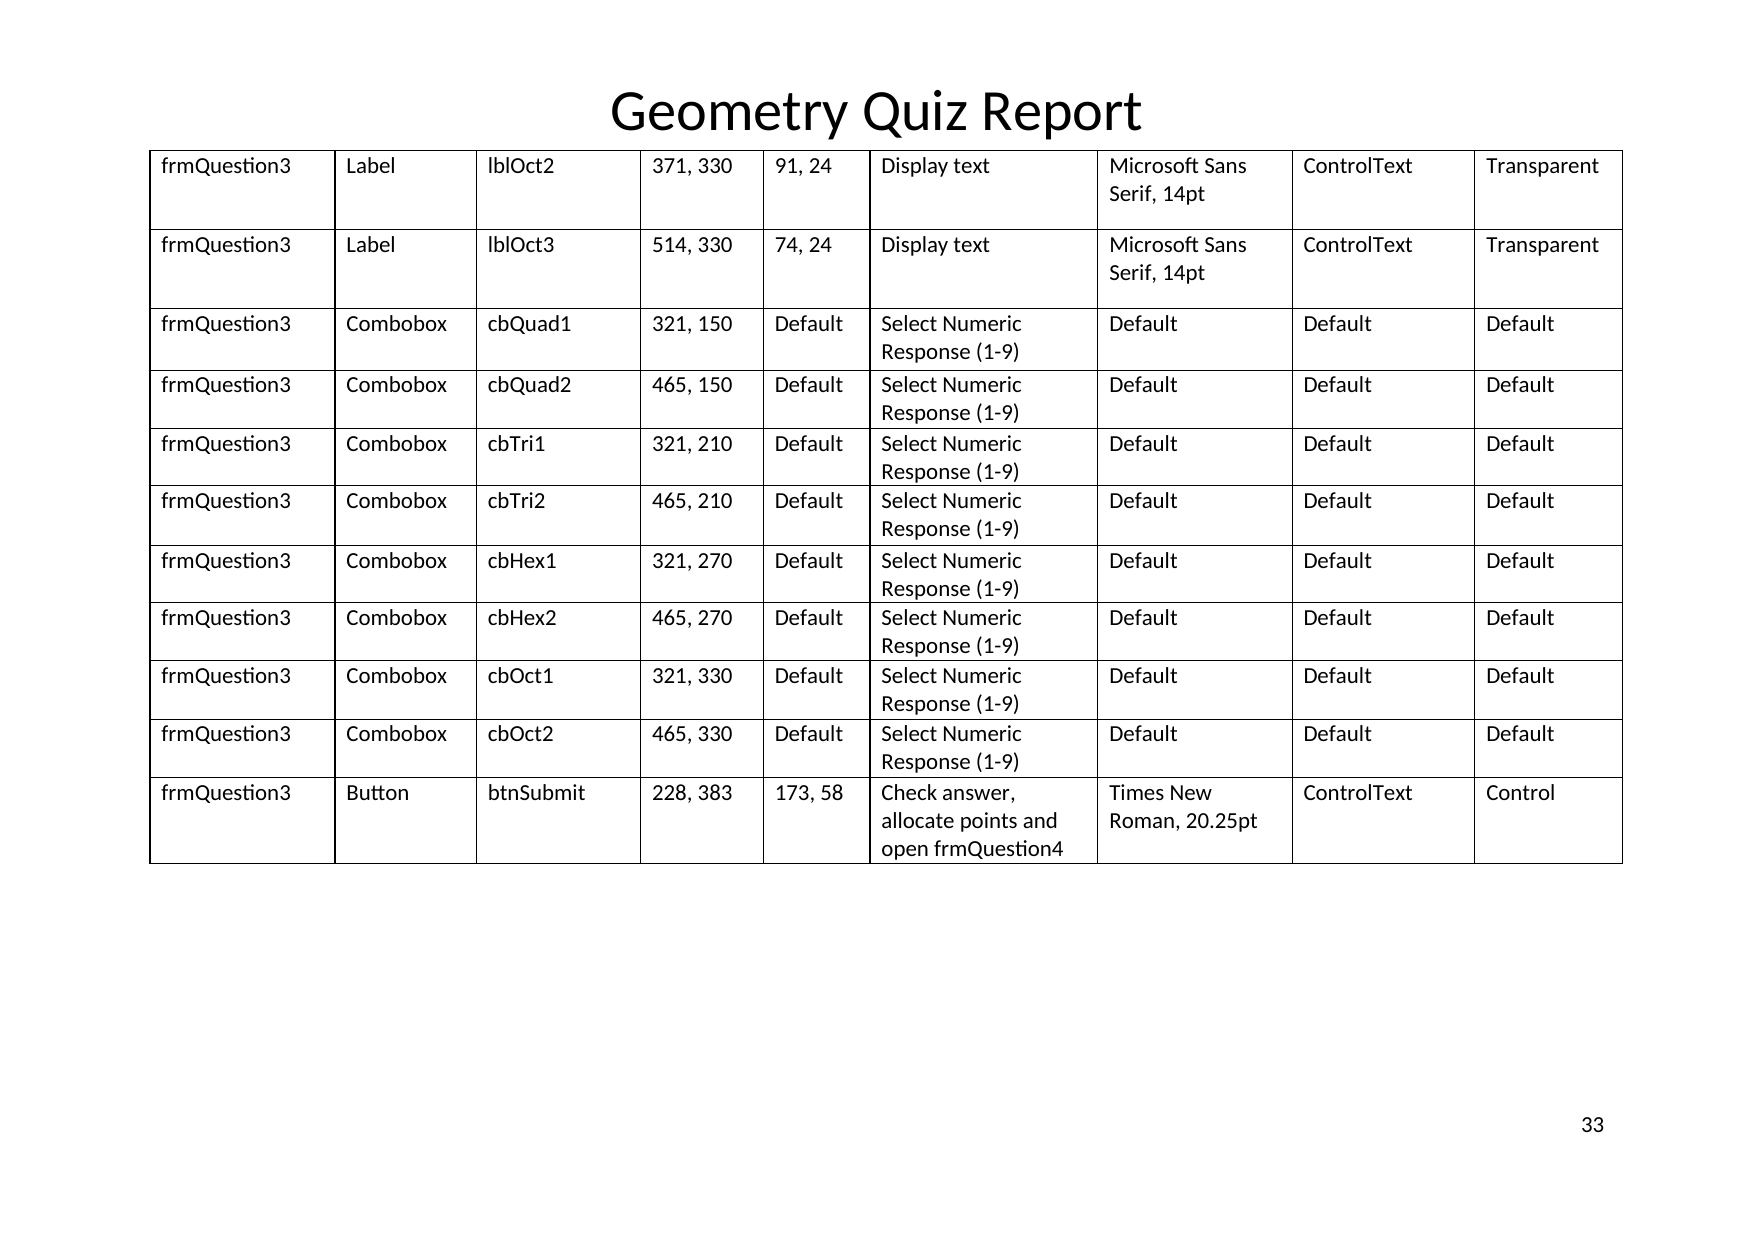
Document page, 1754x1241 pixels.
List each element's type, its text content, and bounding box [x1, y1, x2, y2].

table_cell Default [1293, 486, 1474, 545]
table_cell btnSubmit [477, 778, 640, 862]
table_cell cbHex1 [477, 546, 640, 602]
table_cell cbQuad2 [477, 371, 640, 428]
table_cell 371, 330 [641, 151, 763, 229]
table_cell Default [1293, 661, 1474, 718]
table_cell Default [1293, 371, 1474, 428]
table_cell Default [1098, 309, 1292, 369]
table_cell ControlText [1293, 151, 1474, 229]
table_cell Combobox [336, 661, 476, 718]
table_cell cbOct1 [477, 661, 640, 718]
table_cell cbQuad1 [477, 309, 640, 369]
table_cell Default [1475, 603, 1622, 660]
table_cell Combobox [336, 720, 476, 777]
table_cell Button [336, 778, 476, 862]
table_cell Default [764, 371, 869, 428]
table_cell Control [1475, 778, 1622, 862]
table_cell frmQuestion3 [151, 603, 334, 660]
table_cell Default [1098, 603, 1292, 660]
table_cell frmQuestion3 [151, 778, 334, 862]
table_cell lblOct3 [477, 230, 640, 308]
table_cell cbOct2 [477, 720, 640, 777]
table_cell 321, 270 [641, 546, 763, 602]
table_cell Combobox [336, 309, 476, 369]
table_cell Default [764, 309, 869, 369]
table_cell Select Numeric Response (1-9) [871, 309, 1097, 369]
table_cell Default [1293, 429, 1474, 485]
table_cell Transparent [1475, 230, 1622, 308]
table_cell lblOct2 [477, 151, 640, 229]
table_cell 321, 210 [641, 429, 763, 485]
table_cell Default [1098, 371, 1292, 428]
table_cell Transparent [1475, 151, 1622, 229]
table_cell Combobox [336, 486, 476, 545]
table_cell 465, 330 [641, 720, 763, 777]
table_cell 173, 58 [764, 778, 869, 862]
table_cell frmQuestion3 [151, 371, 334, 428]
table_cell Default [1098, 429, 1292, 485]
table_cell 465, 270 [641, 603, 763, 660]
table_cell Default [1293, 720, 1474, 777]
table_cell Default [1293, 603, 1474, 660]
table_cell Label [336, 230, 476, 308]
table_cell ControlText [1293, 230, 1474, 308]
table_cell 465, 150 [641, 371, 763, 428]
table_cell frmQuestion3 [151, 486, 334, 545]
table_cell Default [1098, 720, 1292, 777]
table_cell frmQuestion3 [151, 661, 334, 718]
table_cell Default [764, 661, 869, 718]
table_cell Default [1475, 309, 1622, 369]
table_cell frmQuestion3 [151, 720, 334, 777]
table_cell Default [1475, 546, 1622, 602]
table_cell Default [1475, 720, 1622, 777]
table_cell Check answer, allocate points and open frmQuestion4 [871, 778, 1097, 862]
table_cell frmQuestion3 [151, 429, 334, 485]
table_cell cbTri1 [477, 429, 640, 485]
table_cell Select Numeric Response (1-9) [871, 546, 1097, 602]
table_cell 321, 330 [641, 661, 763, 718]
table_cell Default [1475, 661, 1622, 718]
table_cell Default [1475, 429, 1622, 485]
table_cell Combobox [336, 603, 476, 660]
table_cell Display text [871, 151, 1097, 229]
table_cell frmQuestion3 [151, 309, 334, 369]
table_cell Select Numeric Response (1-9) [871, 371, 1097, 428]
table_cell Select Numeric Response (1-9) [871, 603, 1097, 660]
table_cell cbTri2 [477, 486, 640, 545]
table_cell Default [1475, 486, 1622, 545]
table_cell 74, 24 [764, 230, 869, 308]
table_cell cbHex2 [477, 603, 640, 660]
table_cell frmQuestion3 [151, 230, 334, 308]
table_cell 514, 330 [641, 230, 763, 308]
table_cell Times New Roman, 20.25pt [1098, 778, 1292, 862]
table_cell Default [1293, 546, 1474, 602]
table_cell Default [1098, 661, 1292, 718]
table_cell 91, 24 [764, 151, 869, 229]
table_cell Combobox [336, 429, 476, 485]
table_cell Default [764, 546, 869, 602]
table_cell 321, 150 [641, 309, 763, 369]
table_cell Default [1475, 371, 1622, 428]
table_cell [1098, 151, 1292, 229]
table_cell Default [764, 720, 869, 777]
table_cell Microsoft Sans Serif, 14pt [1098, 230, 1292, 308]
table_cell Default [1098, 486, 1292, 545]
table_cell Select Numeric Response (1-9) [871, 720, 1097, 777]
table_cell Default [764, 603, 869, 660]
table_cell Combobox [336, 546, 476, 602]
table_cell Label [336, 151, 476, 229]
table_cell Display text [871, 230, 1097, 308]
table_cell ControlText [1293, 778, 1474, 862]
table_cell frmQuestion3 [151, 151, 334, 229]
table_cell Default [1293, 309, 1474, 369]
table_cell 228, 383 [641, 778, 763, 862]
table_cell Default [1098, 546, 1292, 602]
table_cell frmQuestion3 [151, 546, 334, 602]
table_cell Default [764, 429, 869, 485]
table_cell Select Numeric Response (1-9) [871, 429, 1097, 485]
table_cell Select Numeric Response (1-9) [871, 486, 1097, 545]
table_cell 465, 210 [641, 486, 763, 545]
table_cell Default [764, 486, 869, 545]
table_cell Select Numeric Response (1-9) [871, 661, 1097, 718]
table_cell Combobox [336, 371, 476, 428]
